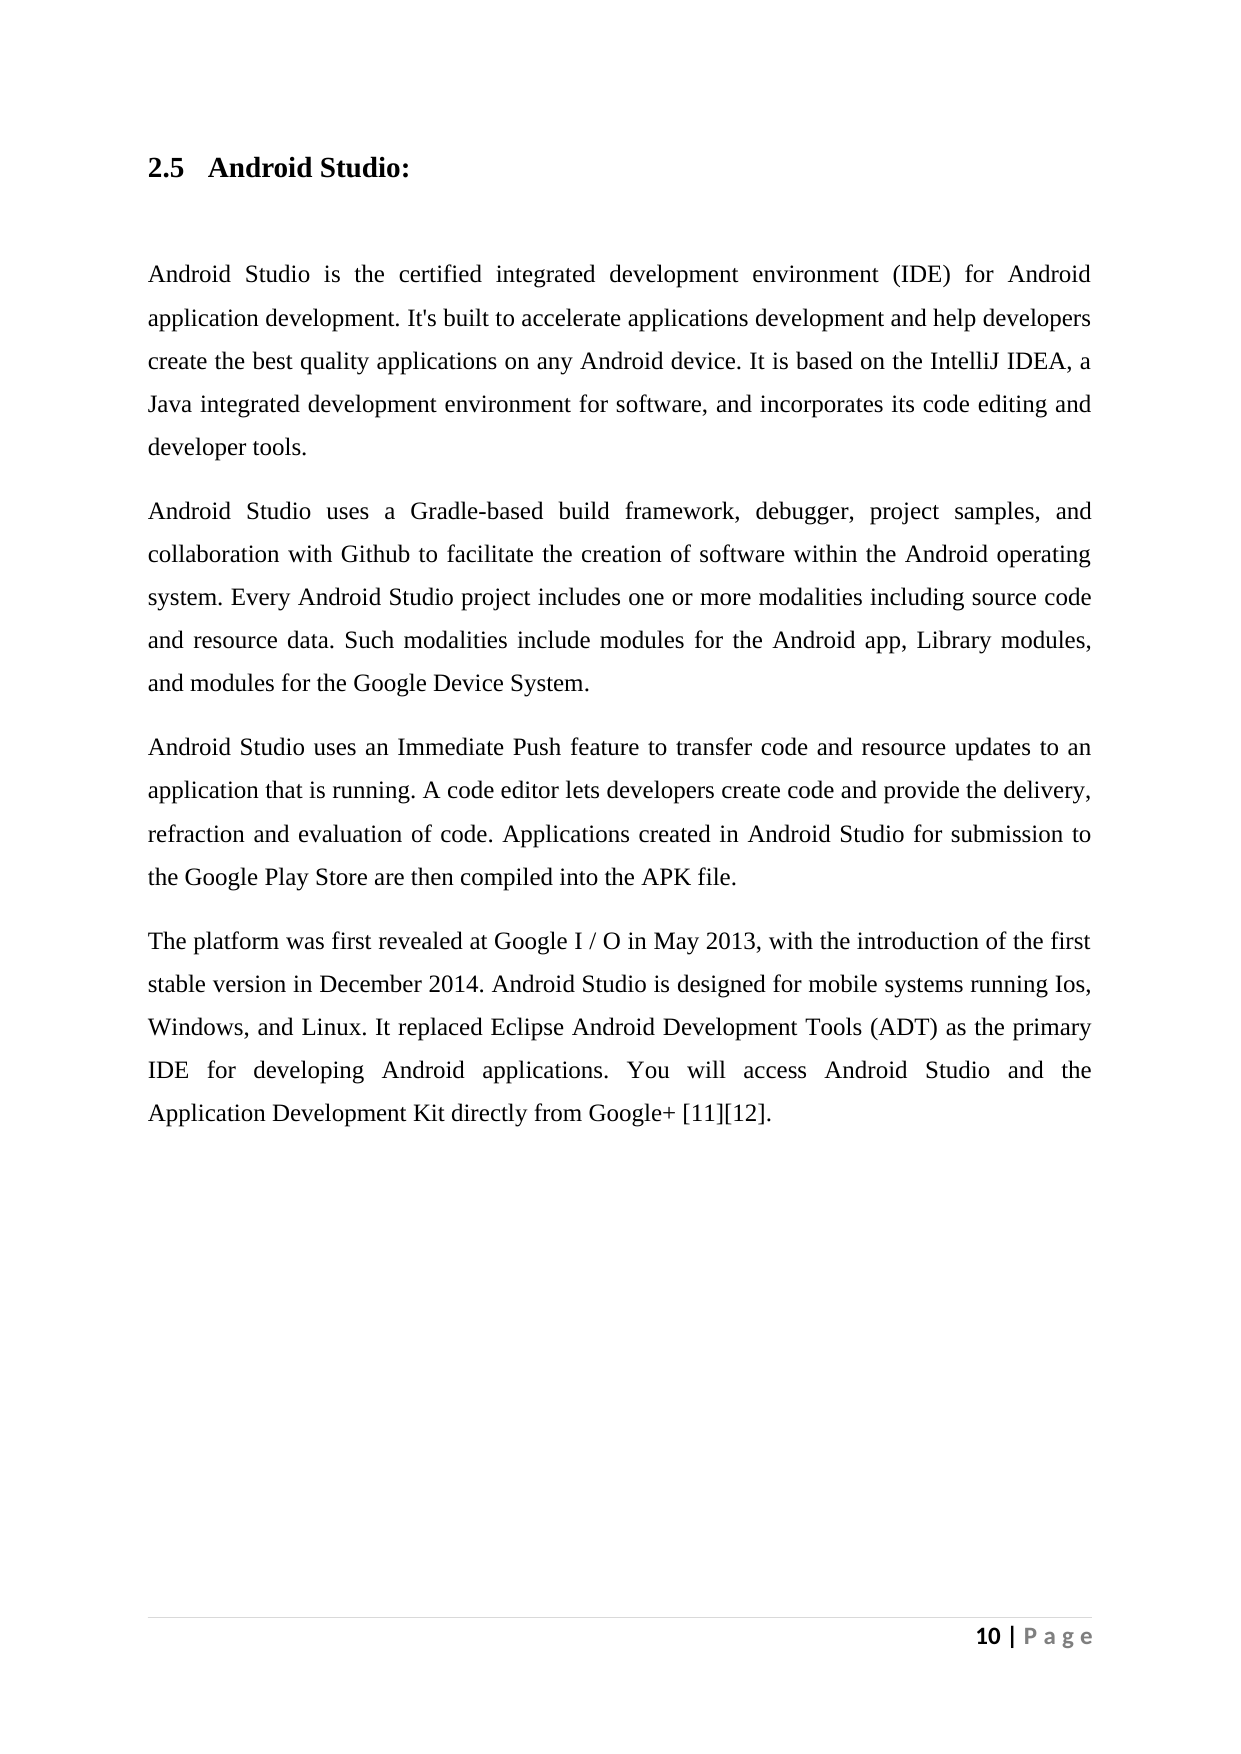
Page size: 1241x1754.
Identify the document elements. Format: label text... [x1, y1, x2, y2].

text Android Studio uses a Gradle-based build framework, debugger, project samples, and collaboration with Github to facilitate the creation of software within the Android operating system. Every Android Studio project includes one or more modalities including source code and resource data. Such modalities include modules for the Android app, Library modules, and modules for the Google Device System. [148, 496, 1092, 697]
text Android Studio uses an Immediate Push feature to transfer code and resource updates to an application that is running. A code editor lets developers create code and provide the delivery, refraction and evaluation of code. Applications created in Android Studio for submission to the Google Play Store are then compiled into the APK file. [148, 732, 1092, 891]
text Android Studio is the certified integrated development environment (IDE) for Android application development. It's built to accelerate applications development and help developers create the best quality applications on any Android device. It is based on the IntelliJ IDEA, a Java integrated development environment for software, and incorporates its code editing and developer tools. [148, 259, 1092, 461]
subtitle Android Studio: [148, 150, 1092, 183]
text The platform was first revealed at Google I / O in May 2013, with the introduction of the first stable version in December 2014. Android Studio is designed for mobile systems running Ios, Windows, and Linux. It replaced Eclipse Android Development Tools (ADT) as the primary IDE for developing Android applications. You will access Android Studio and the Application Development Kit directly from Google+ [11][12]. [148, 926, 1092, 1127]
